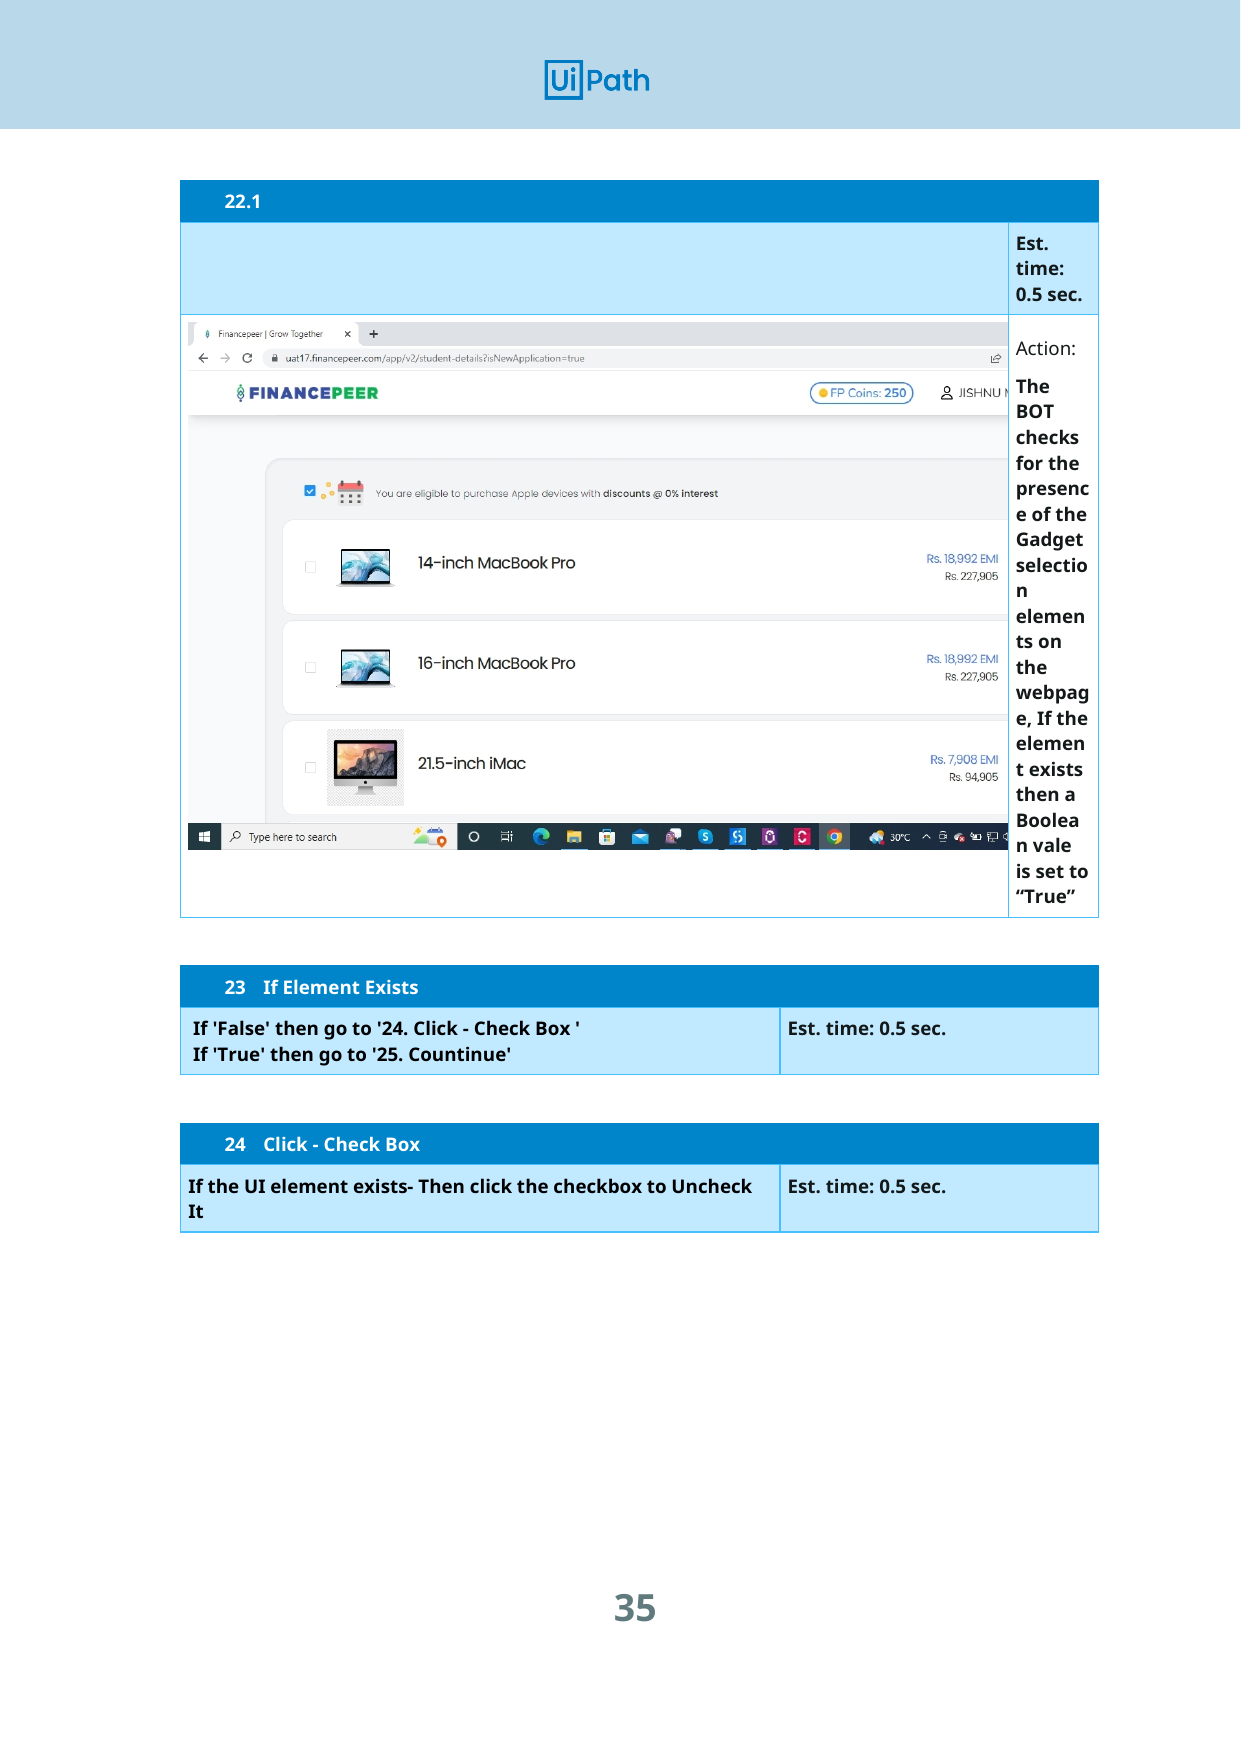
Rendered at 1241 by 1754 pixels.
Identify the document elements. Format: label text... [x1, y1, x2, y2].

table_cell [181, 315, 1008, 917]
picture [544, 60, 651, 100]
table_cell Action: The BOT checks for the presence of the Gadget selection elements on the webpage, If the element exists then a Boolean vale is set to “True” [1009, 315, 1098, 917]
table_cell Est. time: 0.5 sec. [781, 1165, 1098, 1231]
table_cell If 'False' then go to '24. Click - Check Box ' If 'True' then go to '25. Countinue' [181, 1008, 779, 1074]
table_header [1009, 181, 1098, 222]
table_header [181, 181, 1008, 222]
table_cell [181, 223, 1008, 314]
table_header If Element Exists [181, 966, 1098, 1007]
table_cell If the UI element exists- Then click the checkbox to Uncheck It [181, 1165, 779, 1231]
table_header Click - Check Box [181, 1124, 1098, 1164]
table_cell Est. time: 0.5 sec. [781, 1008, 1098, 1074]
table_cell Est. time: 0.5 sec. [1009, 223, 1098, 314]
picture [188, 322, 1008, 850]
